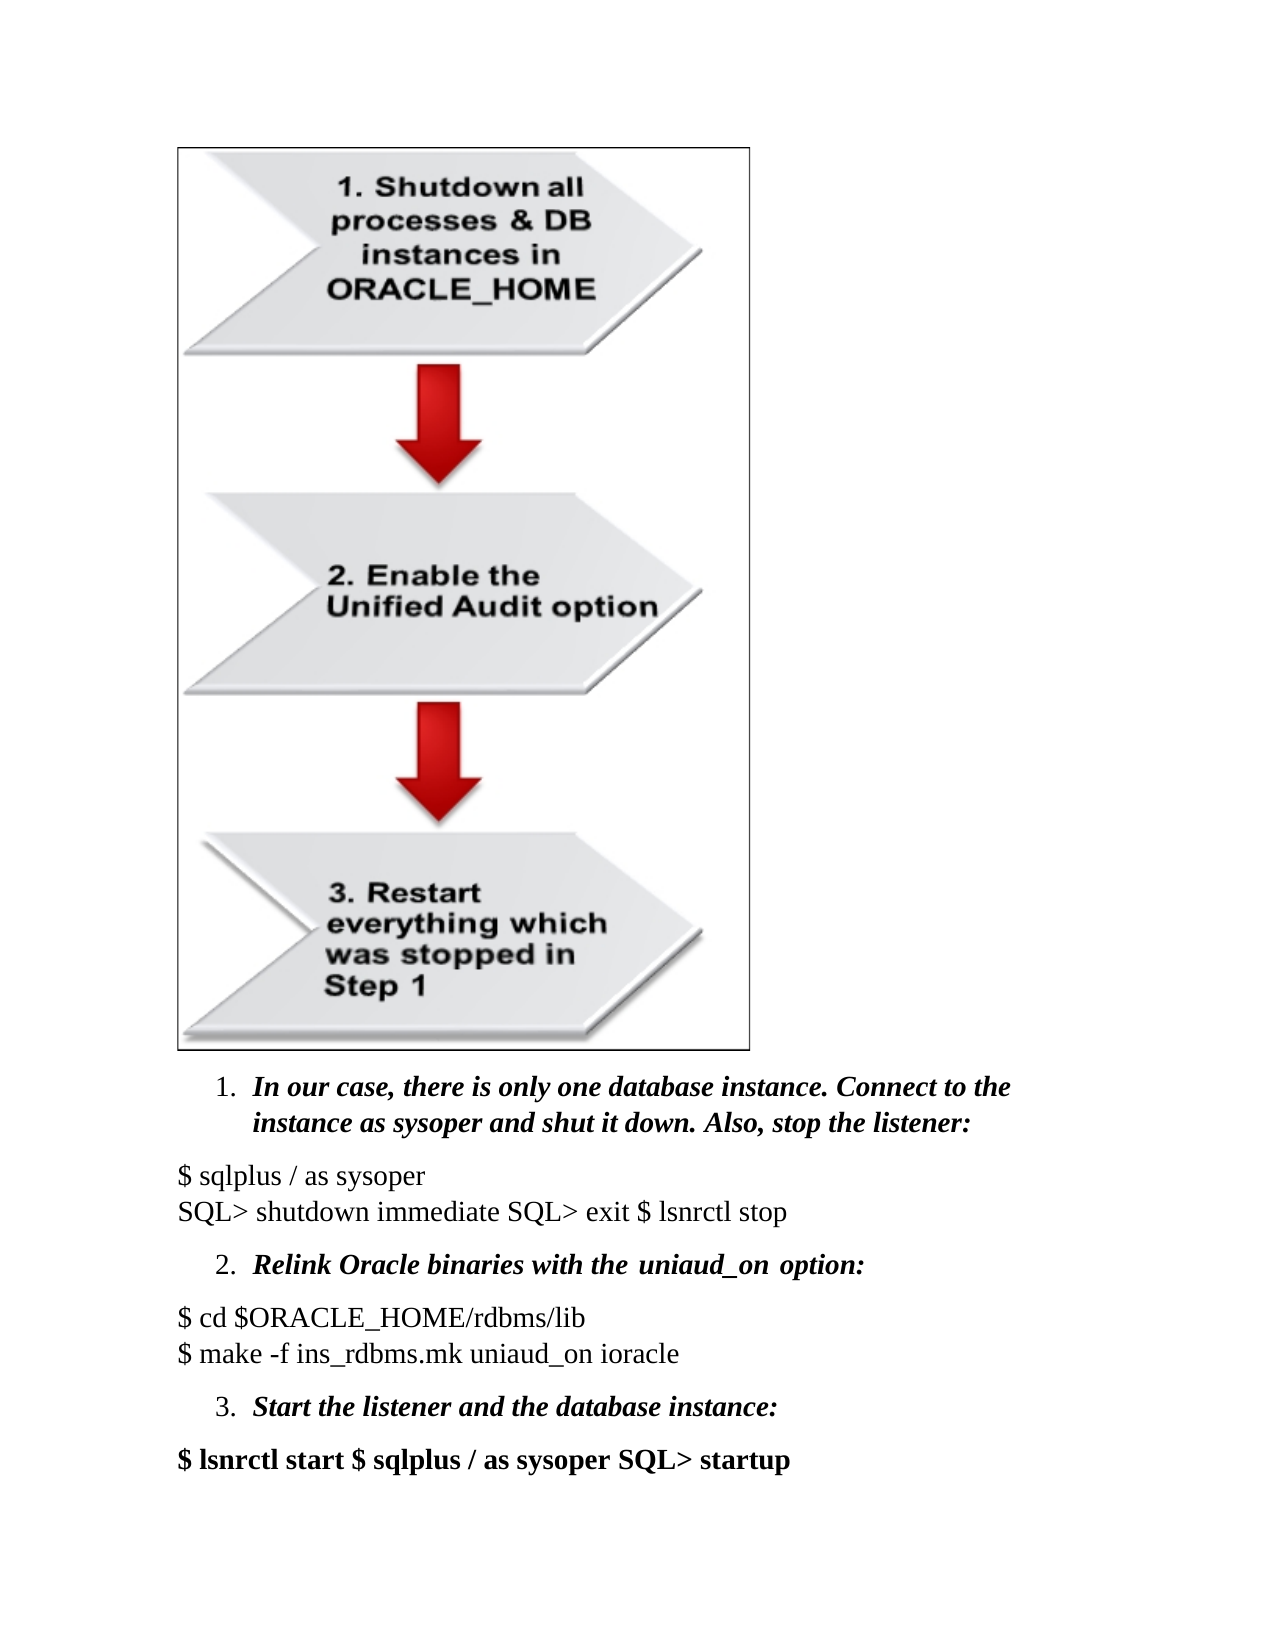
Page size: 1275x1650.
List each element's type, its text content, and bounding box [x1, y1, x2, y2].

list Start the listener and the database instance: [215, 1389, 1098, 1422]
text $ sqlplus / as sysoper SQL> shutdown immediate SQL> exit $ lsnrctl stop [177, 1158, 1098, 1228]
list In our case, there is only one database instance. Connect to the instance as sysoper and shut it down. Also, stop the listener: [215, 1069, 1098, 1139]
picture [177, 147, 751, 1051]
text $ cd $ORACLE_HOME/rdbms/lib $ make -f ins_rdbms.mk uniaud_on ioracle [177, 1300, 1098, 1370]
list Relink Oracle binaries with the uniaud_on option: [215, 1247, 1098, 1281]
text $ lsnrctl start $ sqlplus / as sysoper SQL> startup [177, 1442, 1098, 1475]
